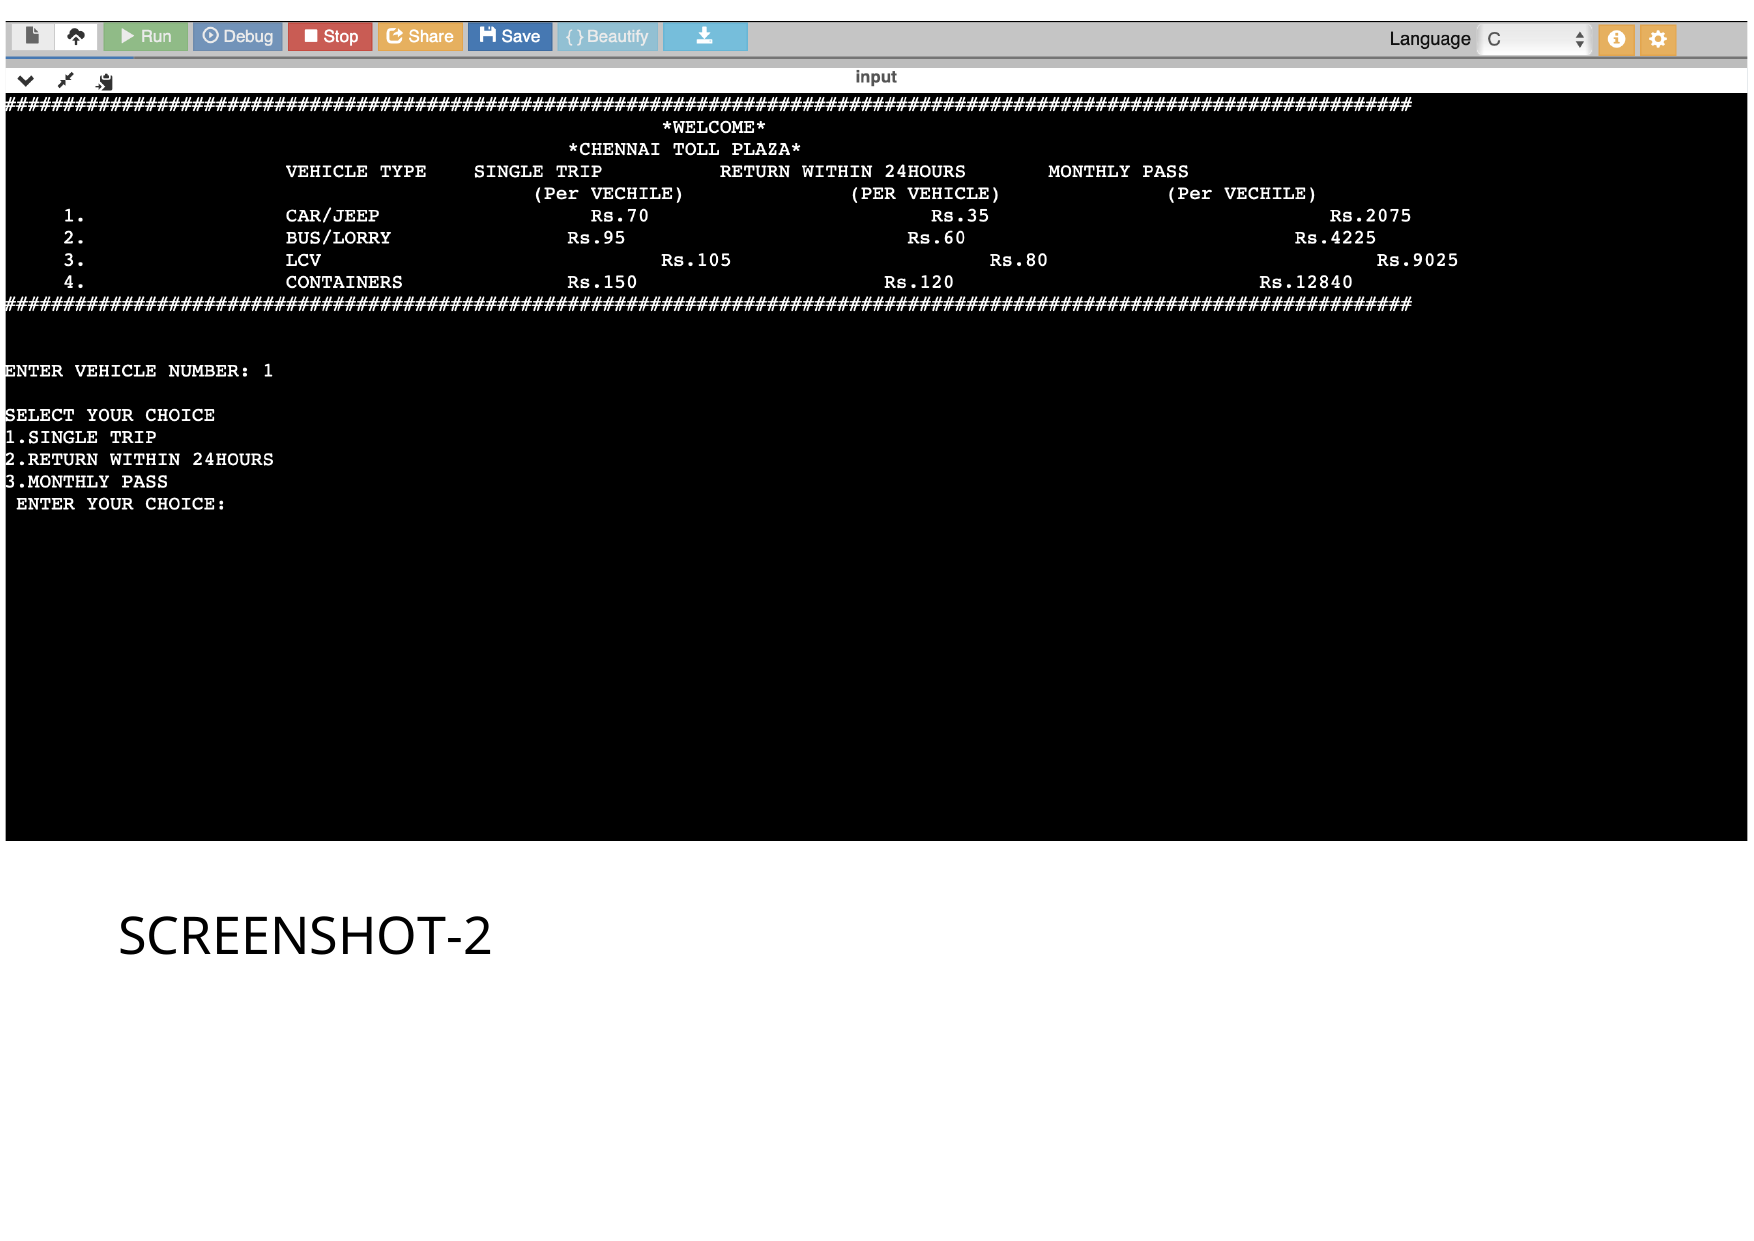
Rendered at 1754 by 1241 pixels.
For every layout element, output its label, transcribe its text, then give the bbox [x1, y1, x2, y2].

text SCREENSHOT-2 [118, 841, 1636, 969]
picture [4, 21, 1748, 841]
